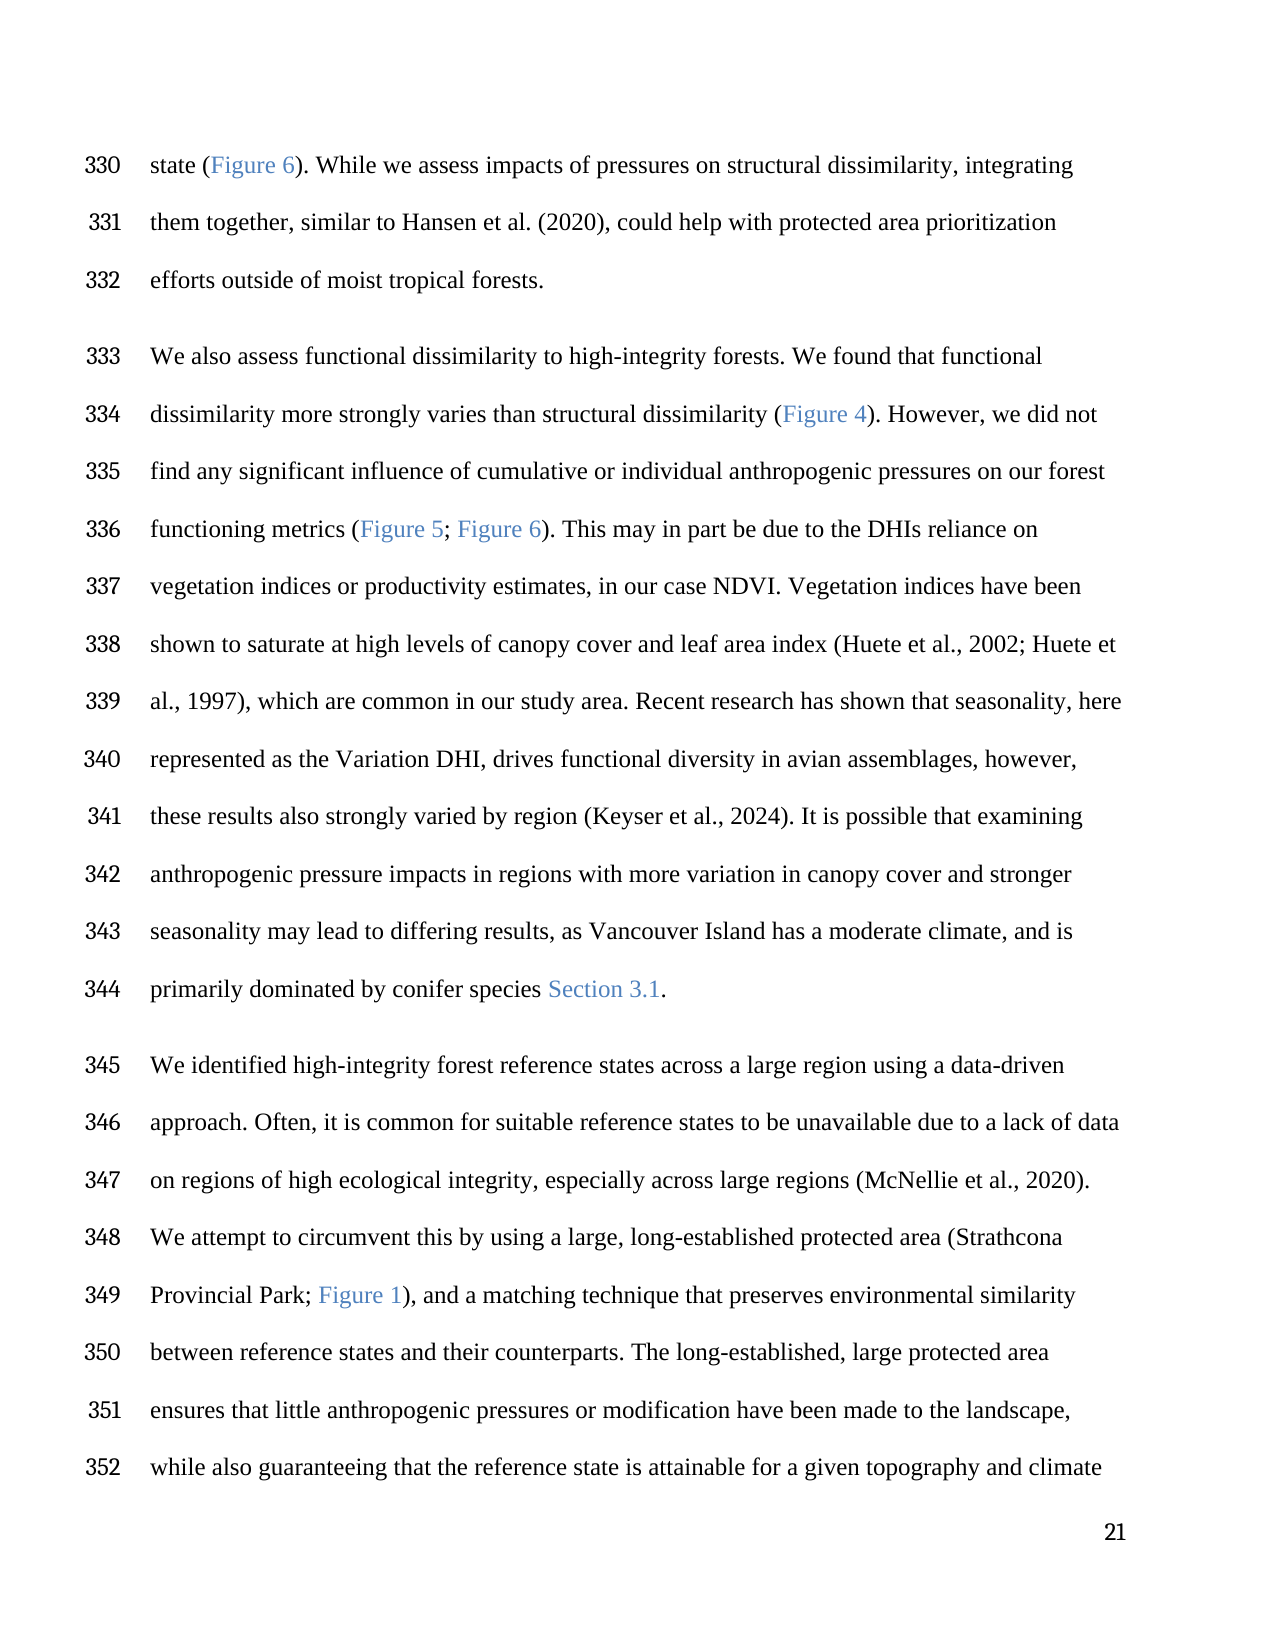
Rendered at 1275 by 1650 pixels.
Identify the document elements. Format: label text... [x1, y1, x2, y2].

text We also assess functional dissimilarity to high-integrity forests. We found that functional dissimilarity more strongly varies than structural dissimilarity (Figure 4). However, we did not find any significant influence of cumulative or individual anthropogenic pressures on our forest functioning metrics (Figure 5; Figure 6). This may in part be due to the DHIs reliance on vegetation indices or productivity estimates, in our case NDVI. Vegetation indices have been shown to saturate at high levels of canopy cover and leaf area index (Huete et al., 2002; Huete et al., 1997), which are common in our study area. Recent research has shown that seasonality, here represented as the Variation DHI, drives functional diversity in avian assemblages, however, these results also strongly varied by region (Keyser et al., 2024). It is possible that examining anthropogenic pressure impacts in regions with more variation in canopy cover and stronger seasonality may lead to differing results, as Vancouver Island has a moderate climate, and is primarily dominated by conifer species Section 3.1. [150, 341, 1125, 1002]
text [150, 150, 1125, 294]
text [150, 1050, 1125, 1481]
